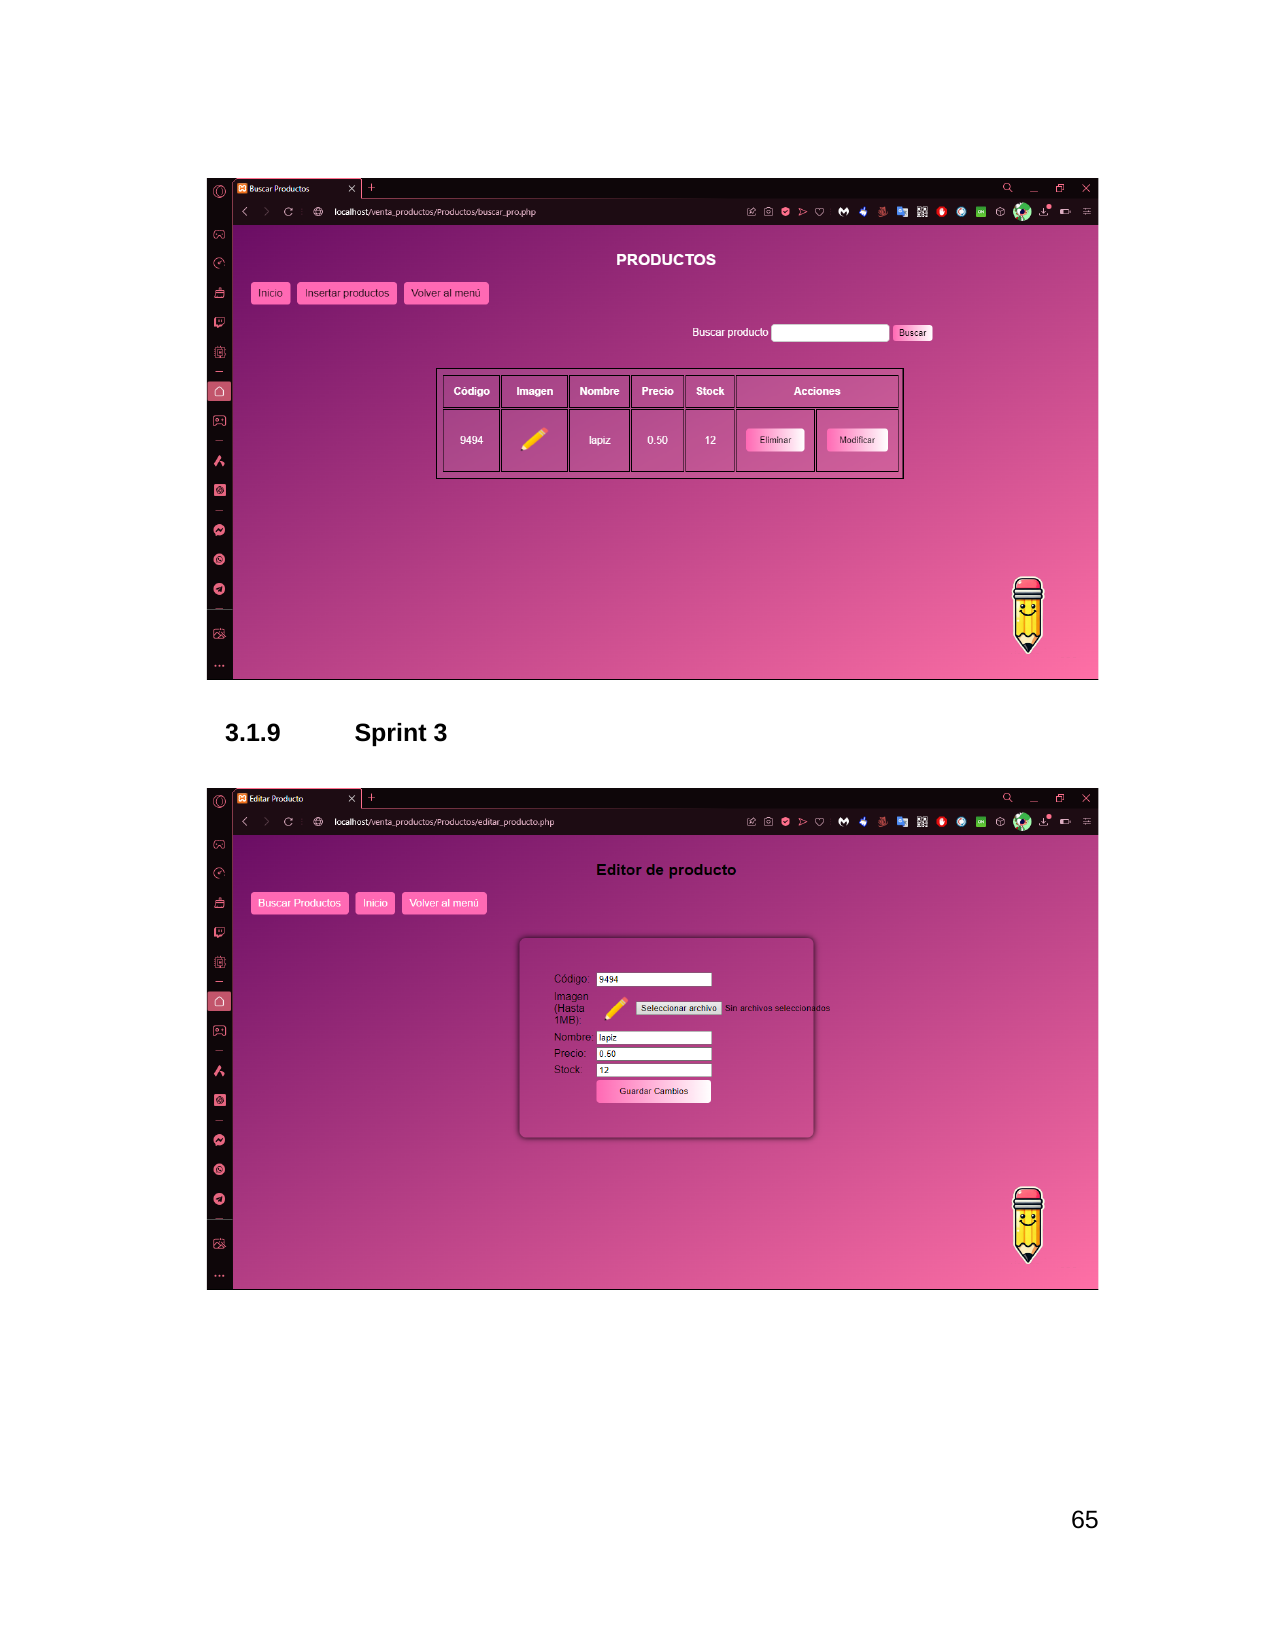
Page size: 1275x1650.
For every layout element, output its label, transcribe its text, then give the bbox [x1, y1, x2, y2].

picture [206, 788, 1099, 1290]
picture [206, 178, 1099, 680]
text Sprint 3 [207, 718, 1094, 747]
